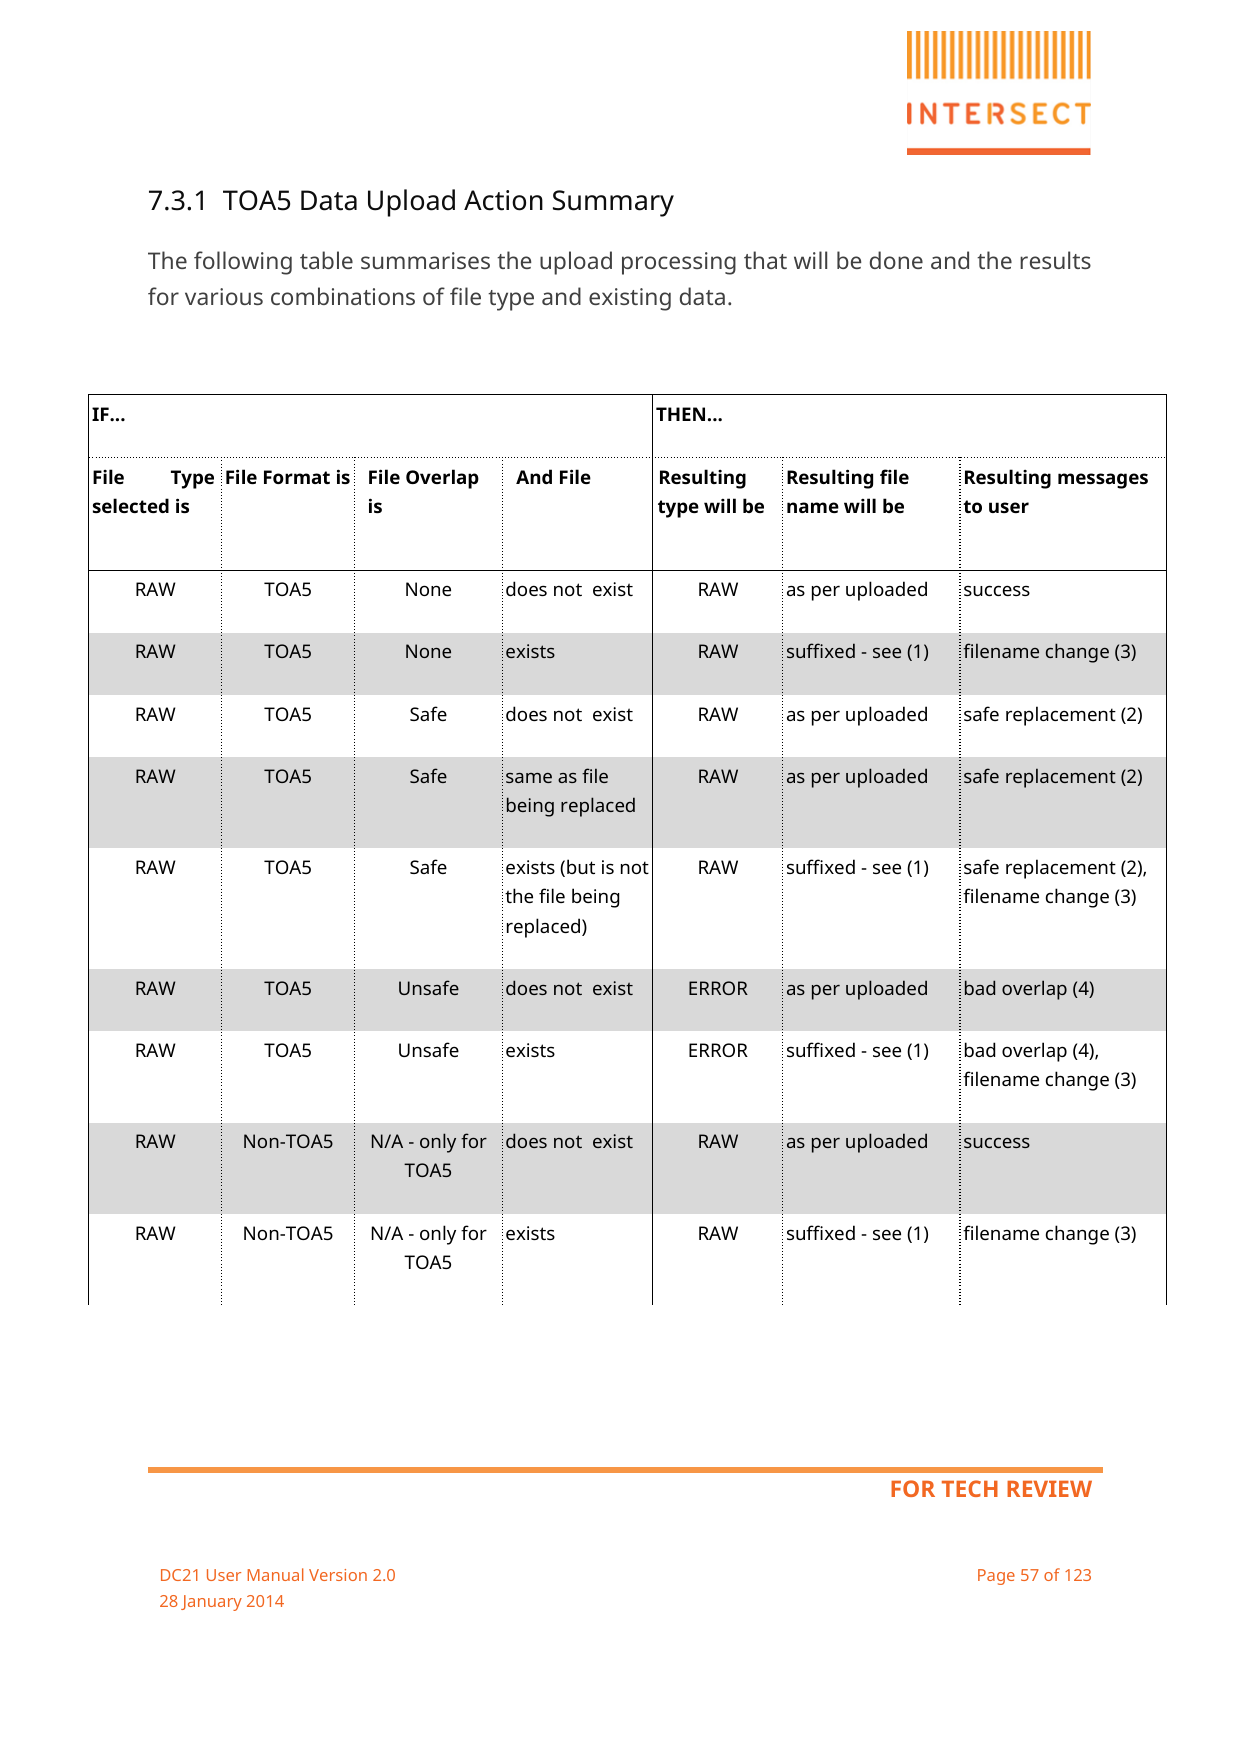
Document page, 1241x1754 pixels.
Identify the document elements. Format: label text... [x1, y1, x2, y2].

table_cell File Format is [221, 457, 354, 570]
table_cell TOA5 [221, 695, 354, 757]
table_cell does not exist [502, 695, 652, 757]
table_cell filename change (3) [960, 633, 1166, 695]
table_cell RAW [89, 695, 221, 757]
table_cell RAW [89, 1031, 221, 1122]
table_cell safe replacement (2) [960, 695, 1166, 757]
table_cell RAW [89, 1123, 221, 1214]
table_cell does not exist [502, 969, 652, 1031]
table_cell exists [502, 1214, 652, 1305]
table_cell as per uploaded [783, 1123, 960, 1214]
table_cell does not exist [502, 1123, 652, 1214]
table_cell exists [502, 633, 652, 695]
table_cell RAW [89, 849, 221, 969]
table_cell Safe [354, 849, 502, 969]
table_cell suffixed - see (1) [783, 633, 960, 695]
table_cell TOA5 [221, 969, 354, 1031]
table_cell safe replacement (2) [960, 757, 1166, 848]
table_header THEN... [653, 395, 1166, 457]
table_cell RAW [653, 633, 783, 695]
table_cell TOA5 [221, 757, 354, 848]
table_cell RAW [653, 695, 783, 757]
table_cell safe replacement (2), filename change (3) [960, 849, 1166, 969]
table_cell bad overlap (4) [960, 969, 1166, 1031]
table_cell RAW [653, 1214, 783, 1305]
table_cell None [354, 633, 502, 695]
table_cell success [960, 571, 1166, 633]
table_cell RAW [653, 1123, 783, 1214]
table_cell suffixed - see (1) [783, 849, 960, 969]
table_cell Non-TOA5 [221, 1214, 354, 1305]
table_cell TOA5 [221, 633, 354, 695]
table_cell TOA5 [221, 1031, 354, 1122]
table_cell exists (but is not the file being replaced) [502, 849, 652, 969]
table_cell Non-TOA5 [221, 1123, 354, 1214]
table_cell None [354, 571, 502, 633]
table_cell suffixed - see (1) [783, 1214, 960, 1305]
table_cell exists [502, 1031, 652, 1122]
table_cell RAW [89, 757, 221, 848]
table_cell And File [502, 457, 652, 570]
table_cell filename change (3) [960, 1214, 1166, 1305]
table_cell Resulting file name will be [783, 457, 960, 570]
table_cell TOA5 [221, 571, 354, 633]
table_cell Safe [354, 695, 502, 757]
table_cell Unsafe [354, 969, 502, 1031]
table_cell N/A - only for TOA5 [354, 1123, 502, 1214]
table_cell as per uploaded [783, 571, 960, 633]
table_cell as per uploaded [783, 757, 960, 848]
table_cell bad overlap (4), filename change (3) [960, 1031, 1166, 1122]
table_cell does not exist [502, 571, 652, 633]
table_cell RAW [653, 757, 783, 848]
table_cell RAW [89, 969, 221, 1031]
table_cell Resulting type will be [653, 457, 783, 570]
table_cell ERROR [653, 969, 783, 1031]
table_cell Safe [354, 757, 502, 848]
table_cell Unsafe [354, 1031, 502, 1122]
picture [905, 29, 1093, 157]
table_cell ERROR [653, 1031, 783, 1122]
text The following table summarises the upload processing that will be done and the results for various combinations of file type and existing data. [148, 244, 1092, 312]
table_cell File Overlap is [354, 457, 502, 570]
table_cell success [960, 1123, 1166, 1214]
table_cell suffixed - see (1) [783, 1031, 960, 1122]
table_cell File Type selected is [89, 457, 221, 570]
table_cell N/A - only for TOA5 [354, 1214, 502, 1305]
table_cell TOA5 [221, 849, 354, 969]
table_cell RAW [89, 571, 221, 633]
subtitle TOA5 Data Upload Action Summary [148, 181, 1092, 218]
table_cell RAW [653, 849, 783, 969]
table_cell RAW [89, 1214, 221, 1305]
table_cell as per uploaded [783, 695, 960, 757]
table_header IF... [89, 395, 652, 457]
table_cell same as file being replaced [502, 757, 652, 848]
table_cell as per uploaded [783, 969, 960, 1031]
table_cell RAW [653, 571, 783, 633]
table_cell Resulting messages to user [960, 457, 1166, 570]
table_cell RAW [89, 633, 221, 695]
